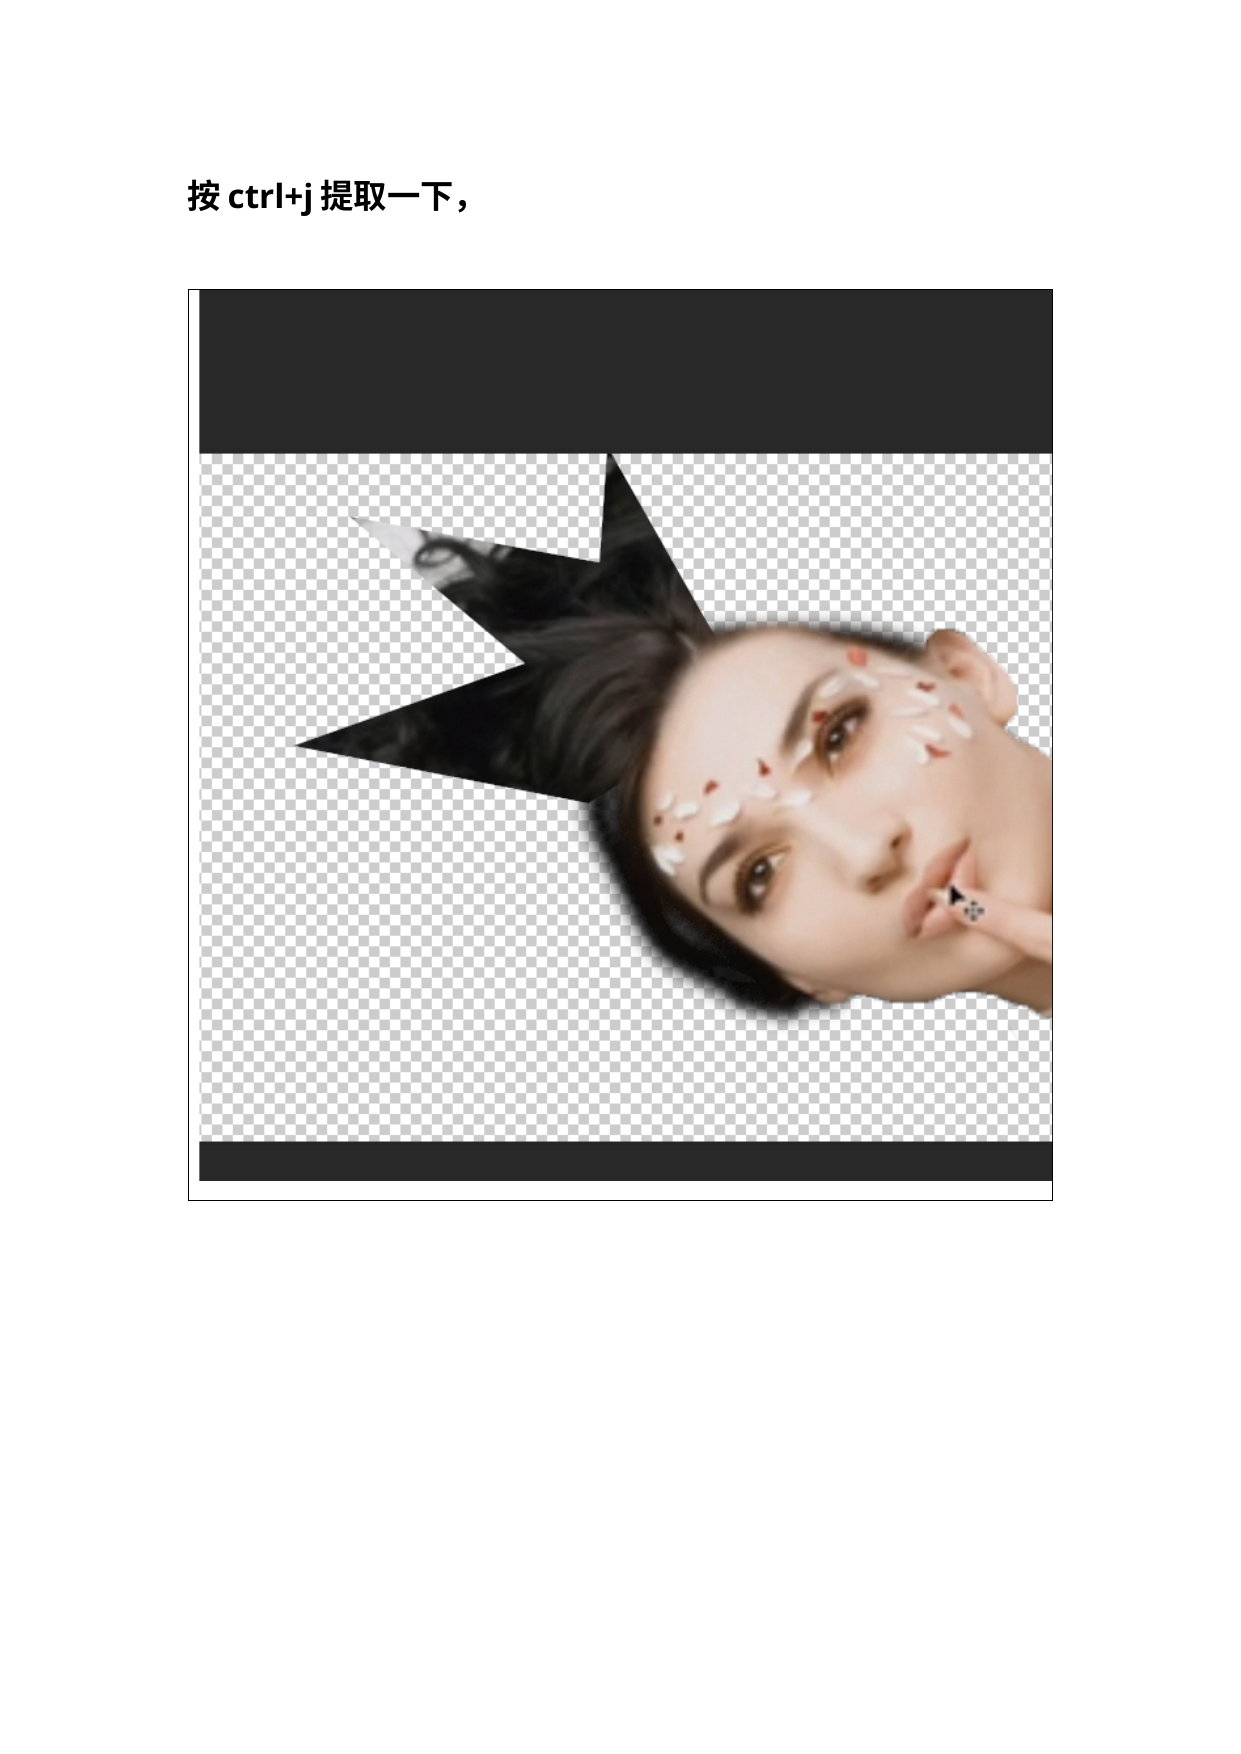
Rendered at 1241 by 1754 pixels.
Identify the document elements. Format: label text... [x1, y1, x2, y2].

subtitle 按ctrl+j提取一下， [187, 162, 1053, 227]
table_header [189, 290, 1052, 1200]
picture [199, 290, 1053, 1181]
